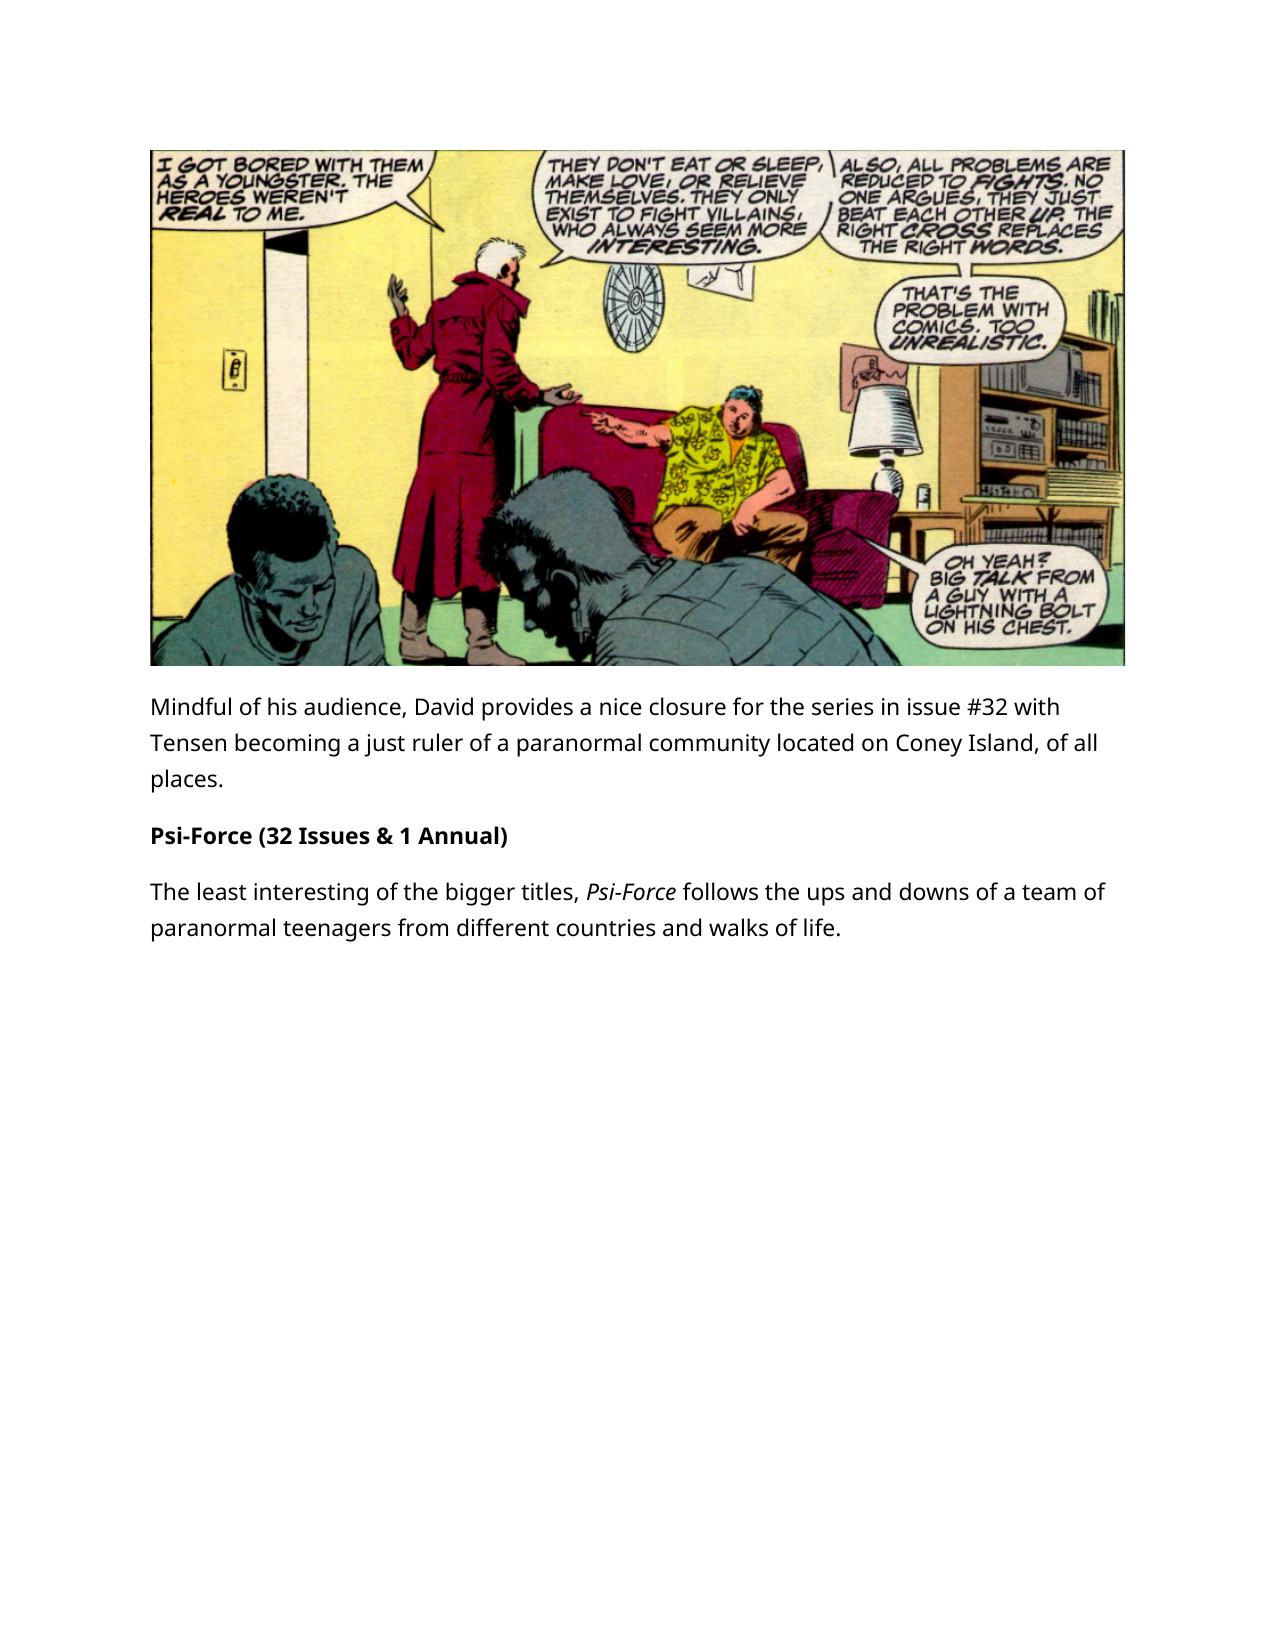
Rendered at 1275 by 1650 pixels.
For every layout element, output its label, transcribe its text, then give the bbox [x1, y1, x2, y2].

text Mindful of his audience, David provides a nice closure for the series in issue #32 with Tensen becoming a just ruler of a paranormal community located on Coney Island, of all places. [150, 691, 1125, 794]
text Psi-Force (32 Issues & 1 Annual) [150, 819, 1125, 851]
picture [150, 150, 1125, 666]
text The least interesting of the bigger titles, Psi-Force follows the ups and downs of a team of paranormal teenagers from different countries and walks of life. [150, 876, 1125, 943]
